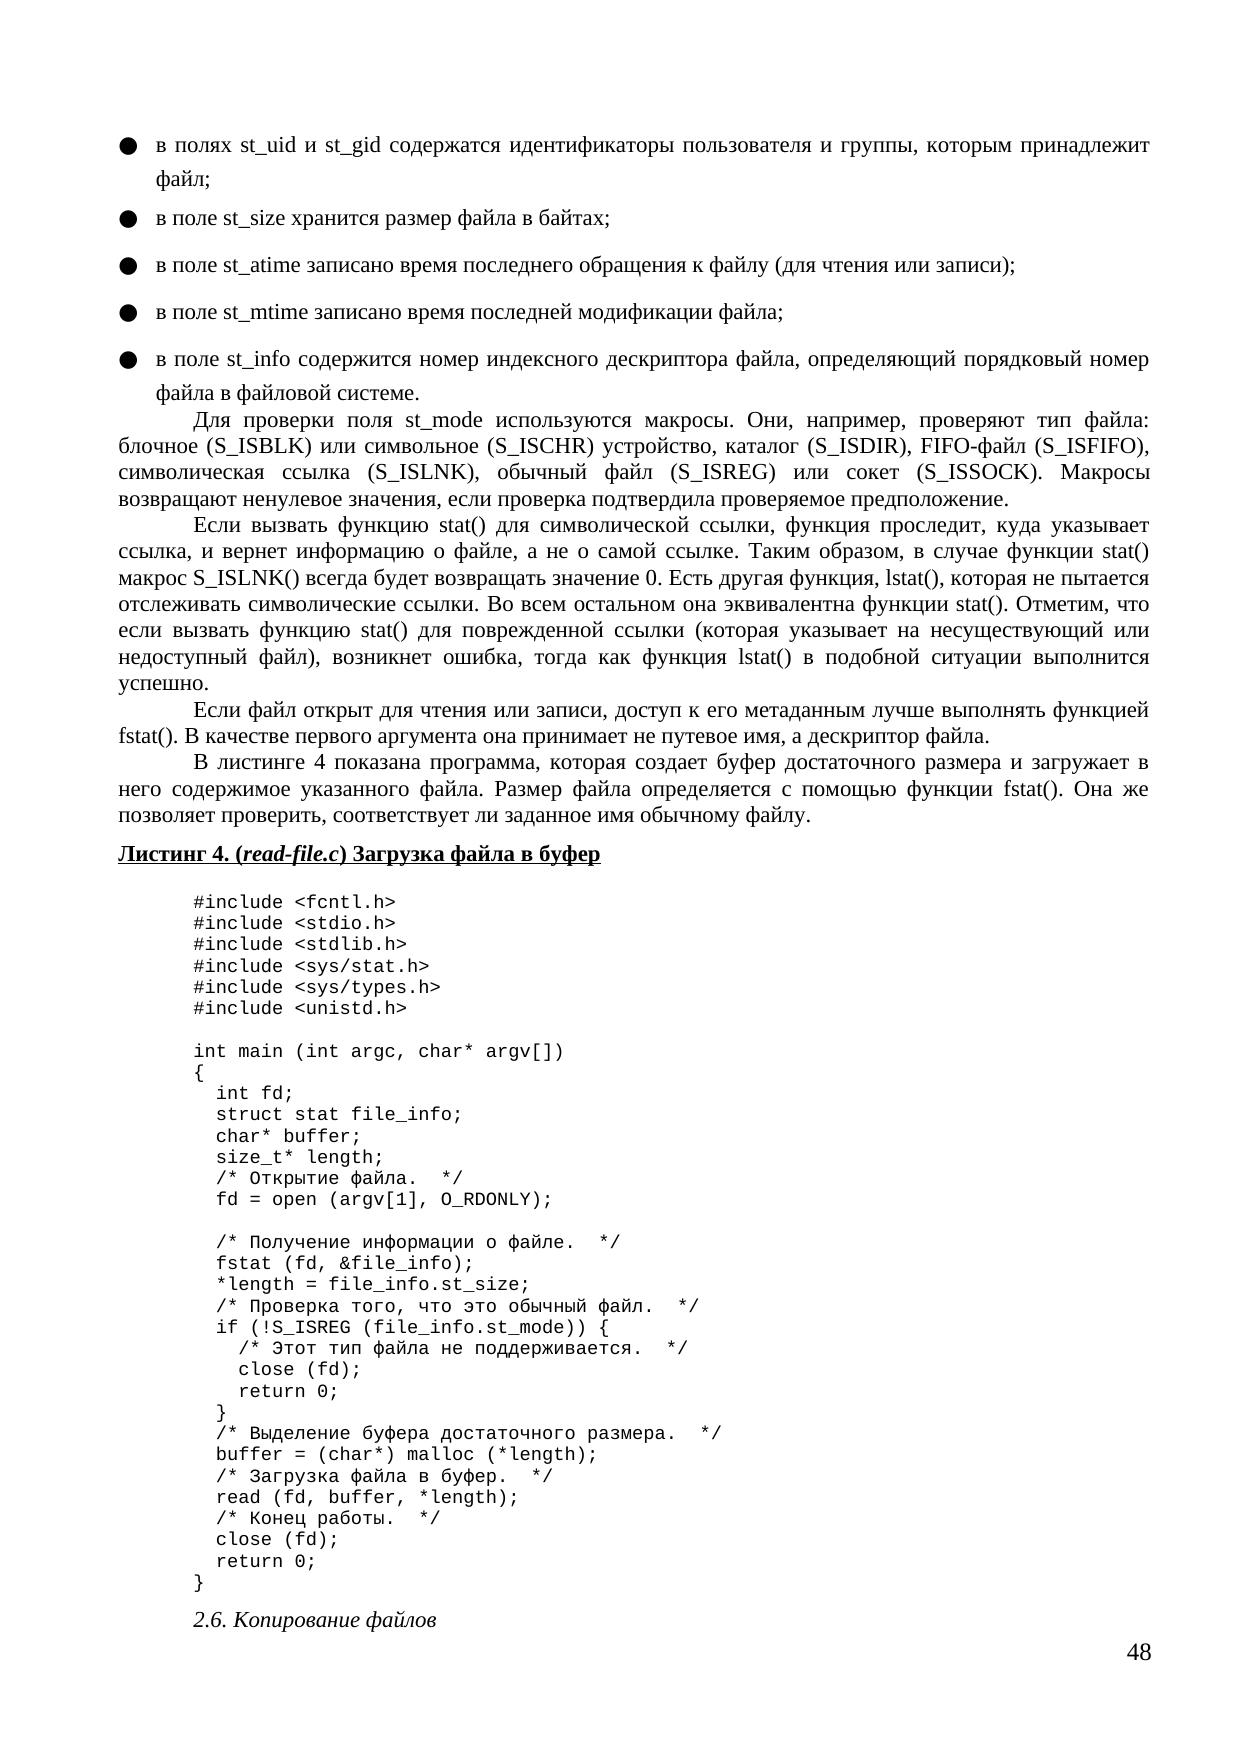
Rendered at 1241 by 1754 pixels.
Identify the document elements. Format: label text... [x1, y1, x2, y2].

text 2.6. Копирование файлов [118, 1606, 1152, 1633]
text buffer = (char*) malloc (*length); [193, 1445, 1152, 1466]
list в полях st_uid и st_gid содержатся идентификаторы пользователя и группы, которым принадлежит файл; [118, 118, 1152, 191]
text /* Загрузка файла в буфер. */ [193, 1466, 1152, 1488]
text } [193, 1573, 1152, 1594]
text close (fd); [193, 1360, 1152, 1381]
text fstat (fd, &file_info); [193, 1254, 1152, 1275]
text /* Выделение буфера достаточного размера. */ [193, 1424, 1152, 1445]
text } [193, 1403, 1152, 1424]
text struct stat file_info; [193, 1105, 1152, 1126]
text /* Получение информации о файле. */ [193, 1233, 1152, 1254]
text Если вызвать функцию stat() для символической ссылки, функция проследит, куда указывает ссылка, и вернет информацию о файле, а не о самой ссылке. Таким образом, в случае функции stat() макрос S_ISLNK() всегда будет возвращать значение 0. Есть другая функция, lstat(), которая не пытается отслеживать символические ссылки. Во всем остальном она эквивалентна функции stat(). Отметим, что если вызвать функцию stat() для поврежденной ссылки (которая указывает на несуществующий или недоступный файл), возникнет ошибка, тогда как функция lstat() в подобной ситуации выполнится успешно. [118, 511, 1152, 696]
text В листинге 4 показана программа, которая создает буфер достаточного размера и загружает в него содержимое указанного файла. Размер файла определяется с помощью функции fstat(). Она же позволяет проверить, соответствует ли заданное имя обычному файлу. [118, 748, 1152, 827]
text if (!S_ISREG (file_info.st_mode)) { [193, 1318, 1152, 1339]
text size_t* length; [193, 1148, 1152, 1169]
list в поле st_mtime записано время последней модификации файла; [118, 285, 1152, 332]
text fd = open (argv[1], O_RDONLY); [193, 1190, 1152, 1211]
text #include <unistd.h> [193, 999, 1152, 1020]
text Для проверки поля st_mode используются макросы. Они, например, проверяют тип файла: блочное (S_ISBLK) или символьное (S_ISCHR) устройство, каталог (S_ISDIR), FIFO-файл (S_ISFIFO), символическая ссылка (S_ISLNK), обычный файл (S_ISREG) или сокет (S_ISSOCK). Макросы возвращают ненулевое значения, если проверка подтвердила проверяемое предположение. [118, 406, 1152, 511]
text close (fd); [193, 1530, 1152, 1551]
text /* Открытие файла. */ [193, 1169, 1152, 1190]
text #include <fcntl.h> [193, 893, 1152, 914]
text /* Проверка того, что это обычный файл. */ [193, 1296, 1152, 1318]
text int fd; [193, 1084, 1152, 1105]
text #include <stdio.h> [193, 914, 1152, 935]
list в поле st_atime записано время последнего обращения к файлу (для чтения или записи); [118, 238, 1152, 285]
text int main (int argc, char* argv[]) [193, 1041, 1152, 1063]
text #include <sys/stat.h> [193, 956, 1152, 978]
text { [193, 1063, 1152, 1084]
text Листинг 4. (read-file.c) Загрузка файла в буфер [118, 840, 1152, 866]
text read (fd, buffer, *length); [193, 1488, 1152, 1509]
list в поле st_info содержится номер индексного дескриптора файла, определяющий порядковый номер файла в файловой системе. [118, 332, 1152, 406]
text #include <sys/types.h> [193, 978, 1152, 999]
text Если файл открыт для чтения или записи, доступ к его метаданным лучше выполнять функцией fstat(). В качестве первого аргумента она принимает не путевое имя, а дескриптор файла. [118, 696, 1152, 748]
text return 0; [193, 1381, 1152, 1403]
text /* Этот тип файла не поддерживается. */ [193, 1339, 1152, 1360]
text char* buffer; [193, 1126, 1152, 1148]
text /* Конец работы. */ [193, 1509, 1152, 1530]
text #include <stdlib.h> [193, 935, 1152, 956]
list в поле st_size хранится размер файла в байтах; [118, 191, 1152, 238]
text *length = file_info.st_size; [193, 1275, 1152, 1296]
text return 0; [193, 1551, 1152, 1573]
